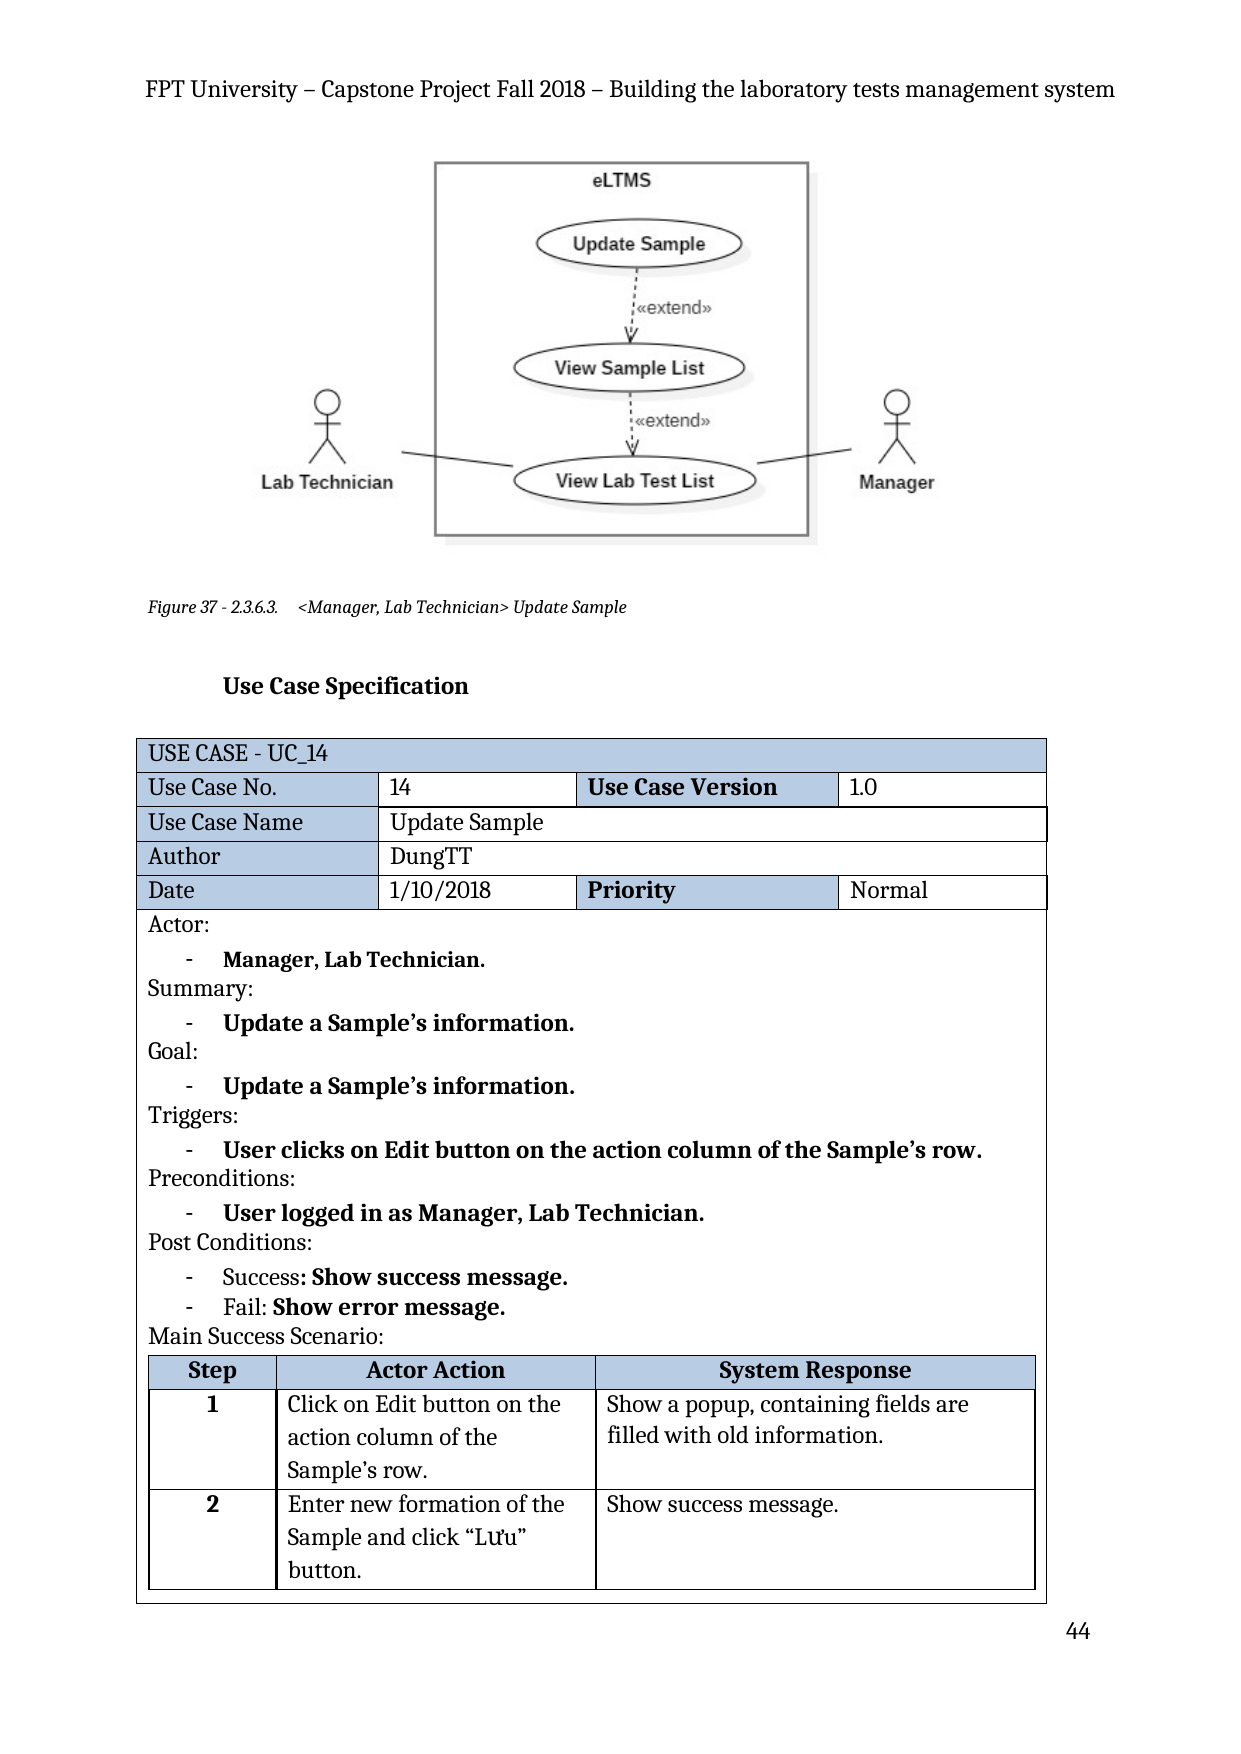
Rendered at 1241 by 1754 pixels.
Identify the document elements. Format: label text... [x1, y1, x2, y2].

picture [241, 150, 997, 592]
text Figure 37 - 2.3.6.3. <Manager, Lab Technician> Update Sample [148, 596, 1090, 618]
table_cell Use Case Name [137, 807, 378, 841]
text Use Case Specification [148, 672, 1090, 701]
table_cell 1.0 [839, 773, 1046, 806]
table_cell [137, 910, 1046, 1603]
table_cell Use Case No. [137, 773, 378, 806]
table_cell 1/10/2018 [379, 876, 576, 909]
table_header USE CASE - UC_14 [137, 739, 1046, 772]
table_cell DungTT [379, 842, 1046, 875]
table_cell Priority [577, 876, 838, 909]
table_cell Date [137, 876, 378, 909]
table_cell Normal [839, 876, 1046, 909]
table_cell Author [137, 842, 378, 875]
table_cell 14 [379, 773, 576, 806]
table_cell Use Case Version [577, 773, 838, 806]
table_cell Update Sample [379, 808, 1046, 841]
